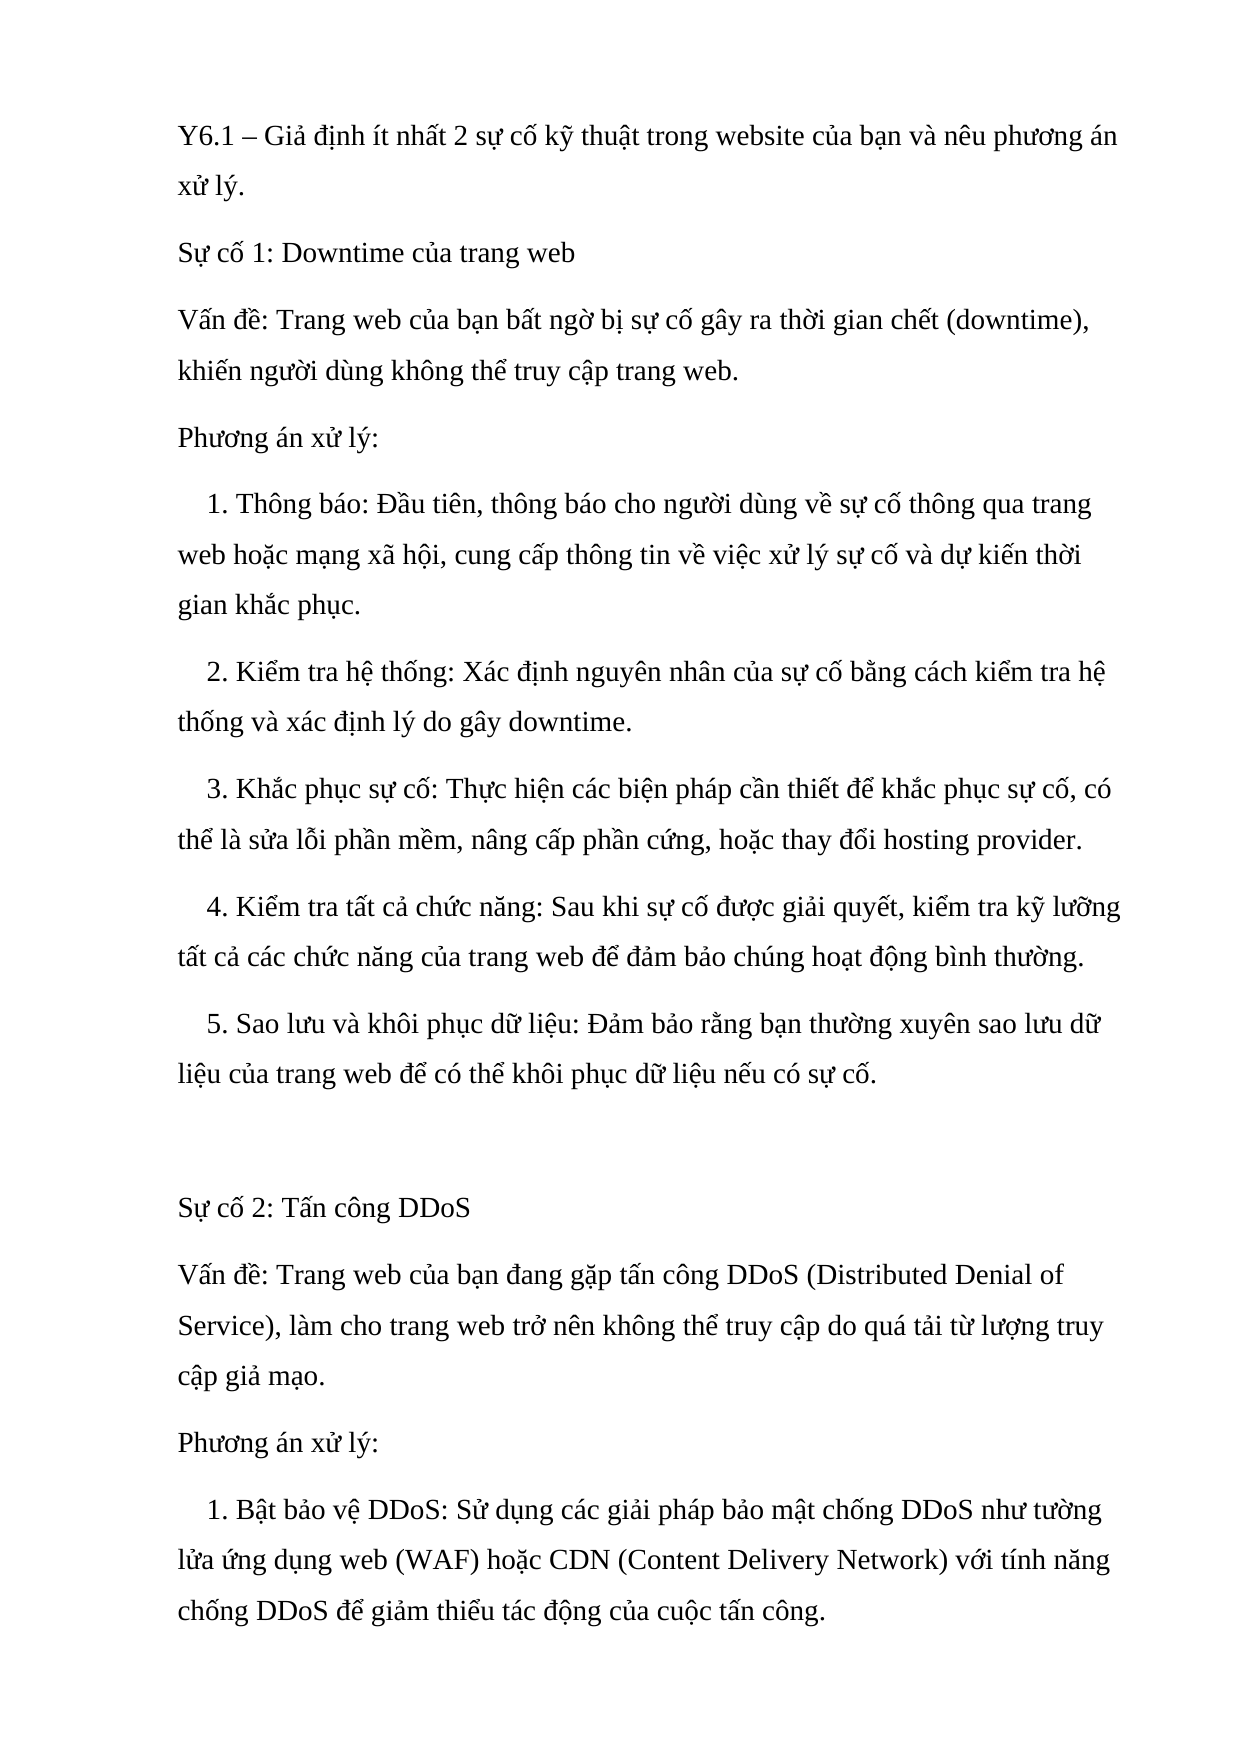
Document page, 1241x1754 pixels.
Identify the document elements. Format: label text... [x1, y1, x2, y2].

text 5. Sao lưu và khôi phục dữ liệu: Đảm bảo rằng bạn thường xuyên sao lưu dữ liệu của trang web để có thể khôi phục dữ liệu nếu có sự cố. [177, 1006, 1122, 1090]
text Phương án xử lý: [177, 1425, 1122, 1458]
text Y6.1 – Giả định ít nhất 2 sự cố kỹ thuật trong website của bạn và nêu phương án xử lý. [177, 118, 1122, 202]
text Vấn đề: Trang web của bạn đang gặp tấn công DDoS (Distributed Denial of Service), làm cho trang web trở nên không thể truy cập do quá tải từ lượng truy cập giả mạo. [177, 1257, 1122, 1392]
text Vấn đề: Trang web của bạn bất ngờ bị sự cố gây ra thời gian chết (downtime), khiến người dùng không thể truy cập trang web. [177, 302, 1122, 386]
text Sự cố 2: Tấn công DDoS [177, 1190, 1122, 1224]
text 1. Thông báo: Đầu tiên, thông báo cho người dùng về sự cố thông qua trang web hoặc mạng xã hội, cung cấp thông tin về việc xử lý sự cố và dự kiến thời gian khắc phục. [177, 487, 1122, 621]
text 3. Khắc phục sự cố: Thực hiện các biện pháp cần thiết để khắc phục sự cố, có thể là sửa lỗi phần mềm, nâng cấp phần cứng, hoặc thay đổi hosting provider. [177, 772, 1122, 855]
text 2. Kiểm tra hệ thống: Xác định nguyên nhân của sự cố bằng cách kiểm tra hệ thống và xác định lý do gây downtime. [177, 654, 1122, 738]
text Phương án xử lý: [177, 420, 1122, 453]
text 4. Kiểm tra tất cả chức năng: Sau khi sự cố được giải quyết, kiểm tra kỹ lưỡng tất cả các chức năng của trang web để đảm bảo chúng hoạt động bình thường. [177, 889, 1122, 973]
text 1. Bật bảo vệ DDoS: Sử dụng các giải pháp bảo mật chống DDoS như tường lửa ứng dụng web (WAF) hoặc CDN (Content Delivery Network) với tính năng chống DDoS để giảm thiểu tác động của cuộc tấn công. [177, 1492, 1122, 1626]
text Sự cố 1: Downtime của trang web [177, 235, 1122, 269]
